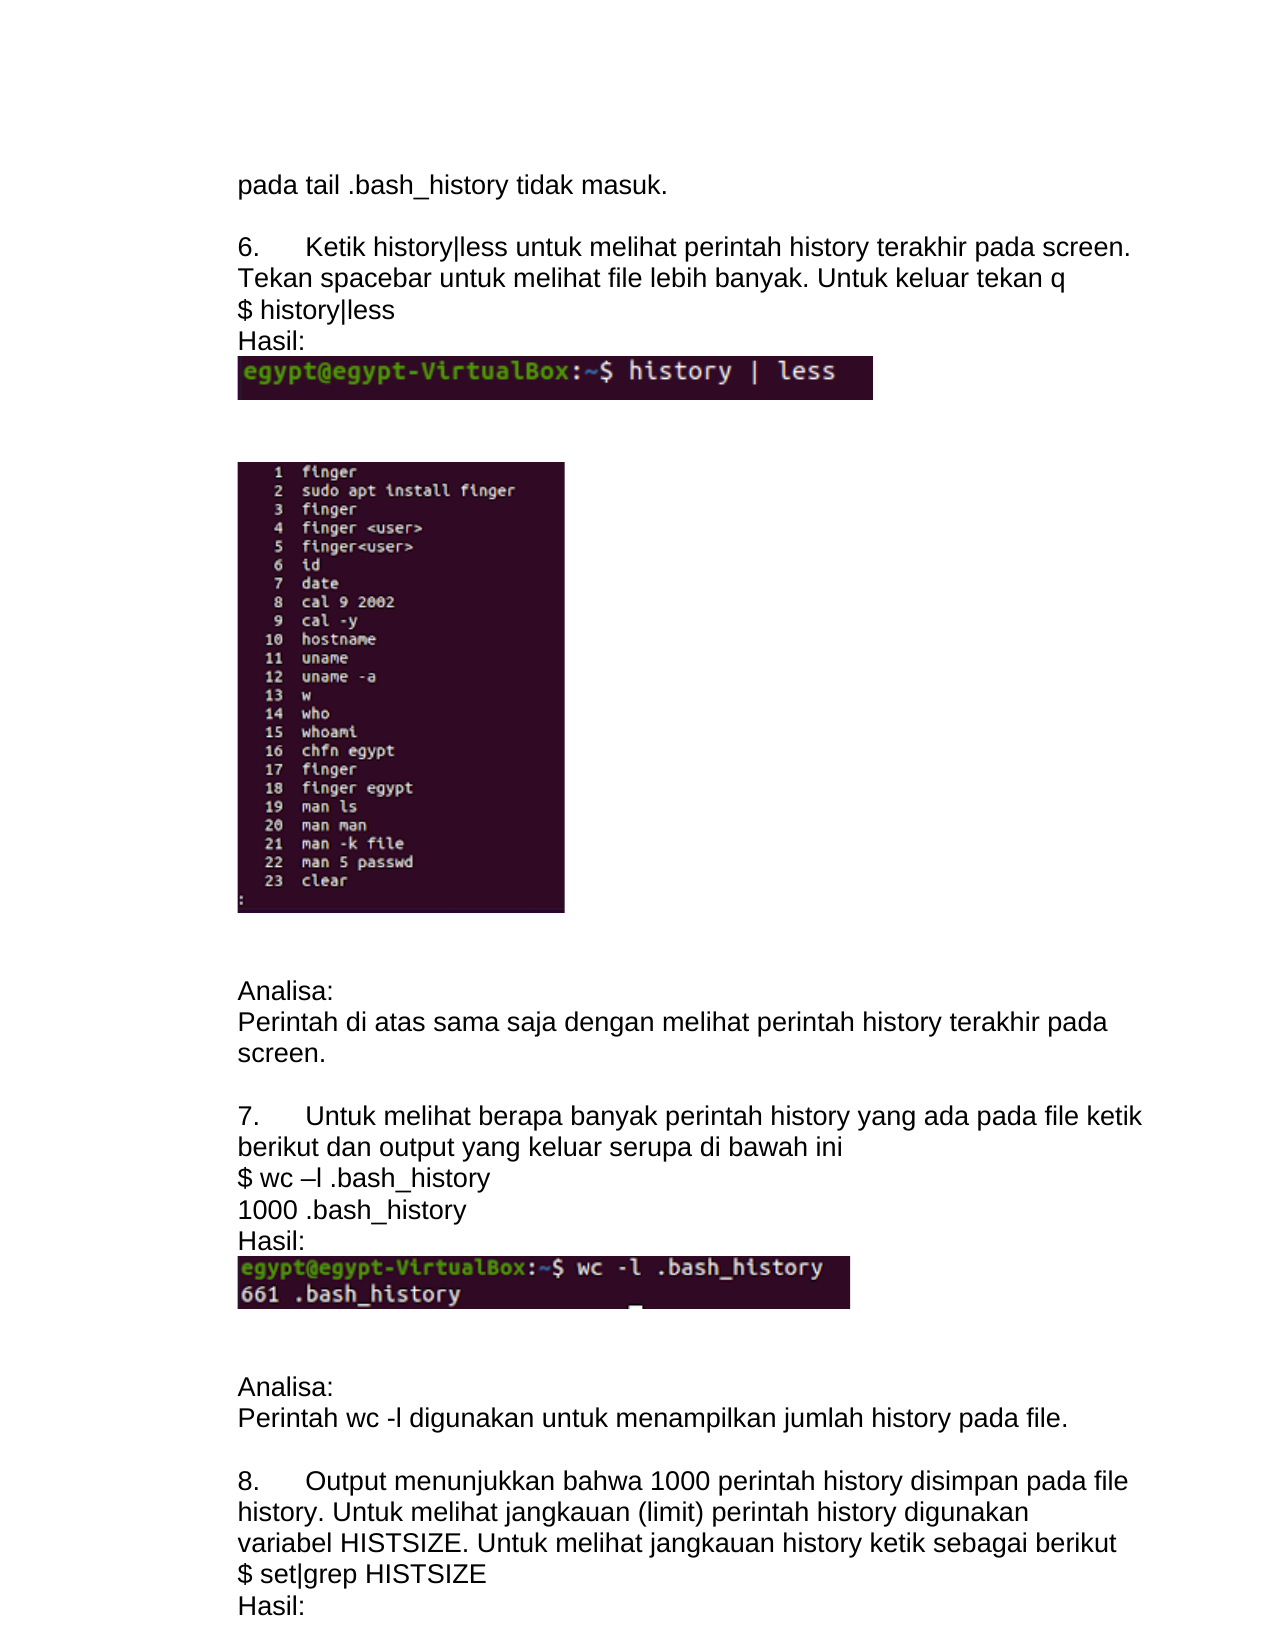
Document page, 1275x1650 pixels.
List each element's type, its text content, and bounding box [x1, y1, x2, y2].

subtitle $ history|less [237, 294, 1196, 325]
subtitle Perintah di atas sama saja dengan melihat perintah history terakhir pada screen. [237, 1006, 1196, 1069]
picture [237, 462, 565, 913]
subtitle 8. Output menunjukkan bahwa 1000 perintah history disimpan pada file history. Untuk melihat jangkauan (limit) perintah history digunakan variabel HISTSIZE. Untuk melihat jangkauan history ketik sebagai berikut [237, 1464, 1196, 1558]
subtitle $ set|grep HISTSIZE [237, 1558, 1196, 1589]
subtitle Analisa: [237, 1371, 1196, 1402]
subtitle Perintah wc -l digunakan untuk menampilkan jumlah history pada file. [237, 1402, 1196, 1433]
picture [237, 356, 873, 400]
subtitle Hasil: [237, 1225, 1196, 1256]
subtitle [237, 169, 1196, 200]
subtitle $ wc –l .bash_history [237, 1162, 1196, 1194]
subtitle Hasil: [237, 325, 1196, 356]
picture [237, 1256, 851, 1309]
subtitle 6. Ketik history|less untuk melihat perintah history terakhir pada screen. Tekan spacebar untuk melihat file lebih banyak. Untuk keluar tekan q [237, 231, 1196, 294]
subtitle Analisa: [237, 975, 1196, 1006]
subtitle 7. Untuk melihat berapa banyak perintah history yang ada pada file ketik berikut dan output yang keluar serupa di bawah ini [237, 1100, 1196, 1162]
subtitle Hasil: [237, 1589, 1196, 1621]
subtitle 1000 .bash_history [237, 1194, 1196, 1225]
